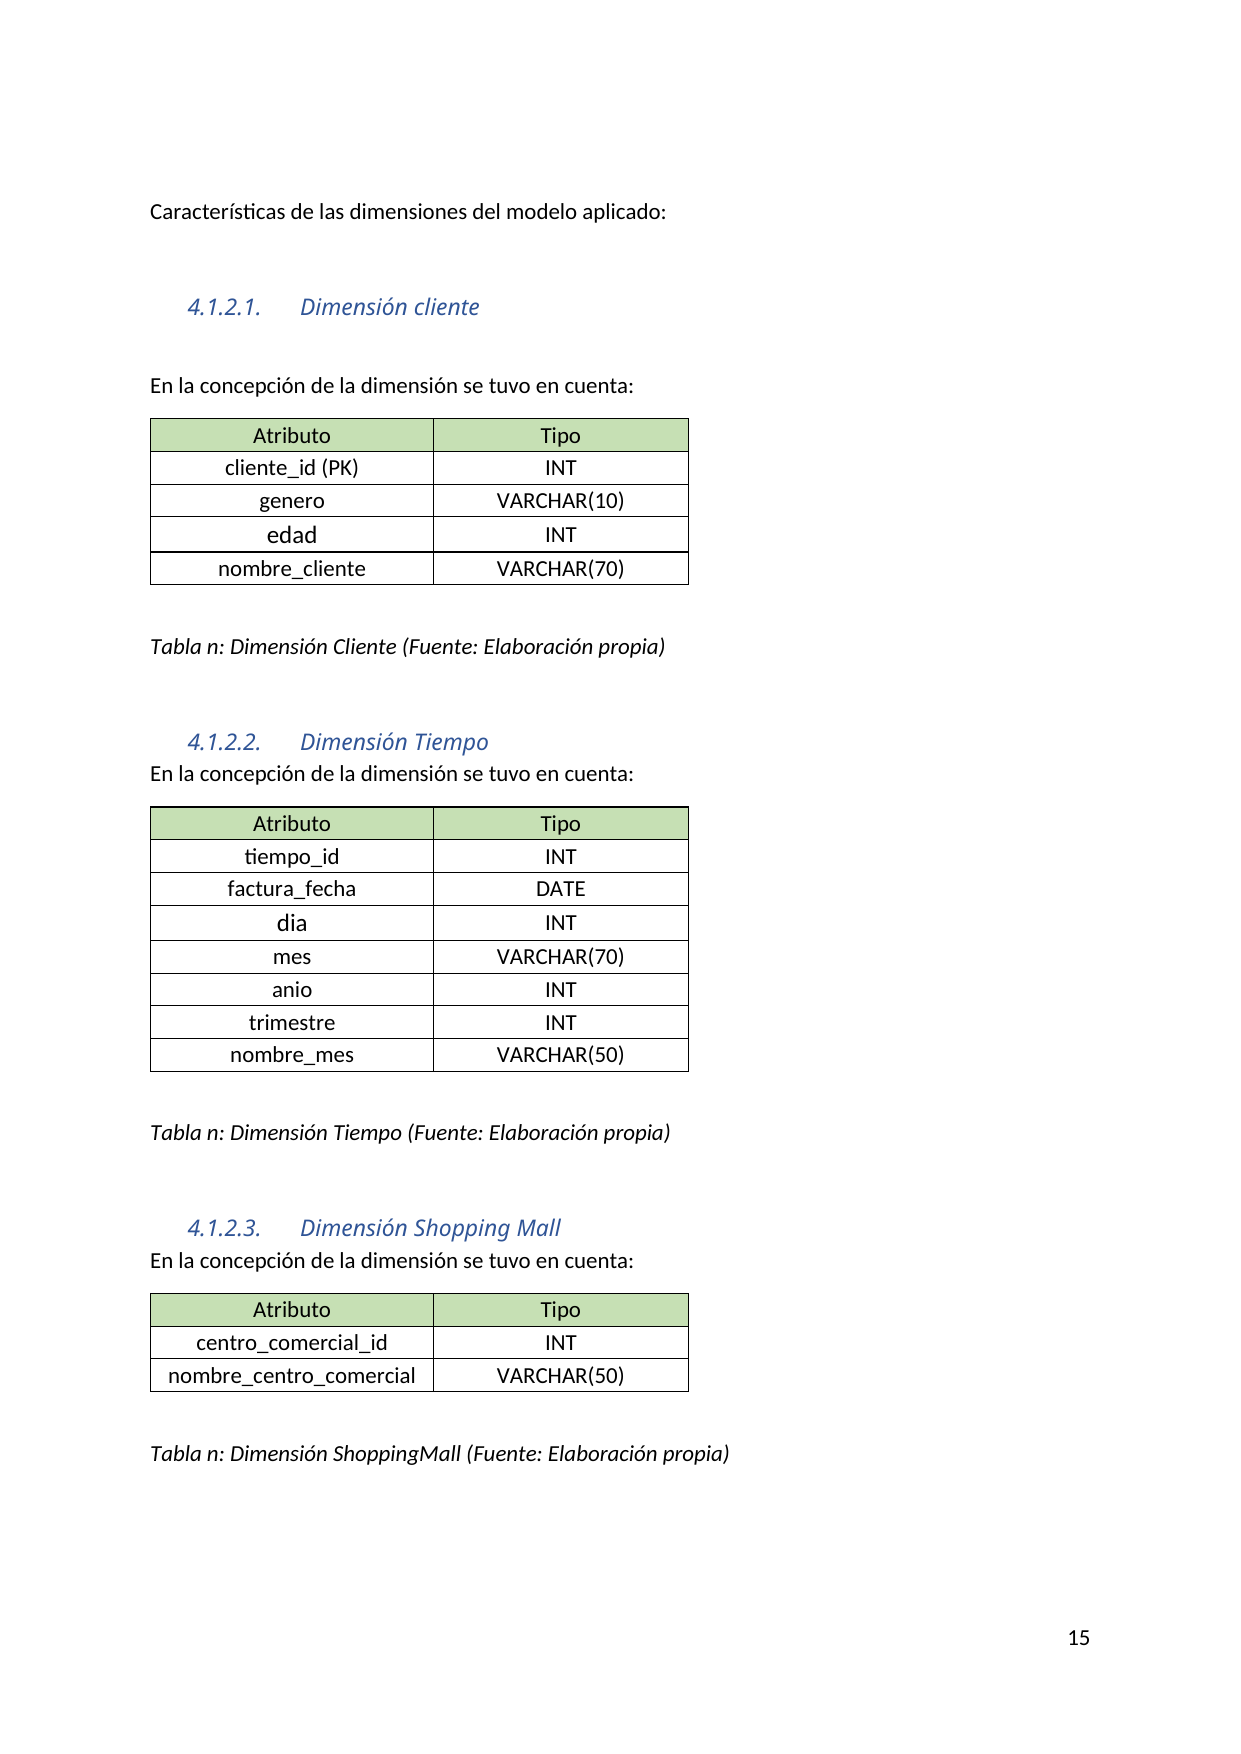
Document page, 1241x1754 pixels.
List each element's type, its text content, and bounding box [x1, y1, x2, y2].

table_header Tipo [434, 1294, 688, 1326]
table_cell tiempo_id [151, 840, 433, 872]
text Tabla n: Dimensión Cliente (Fuente: Elaboración propia) [150, 632, 1090, 660]
table_cell genero [151, 485, 433, 516]
table_cell centro_comercial_id [151, 1327, 433, 1358]
subtitle Dimensión Shopping Mall [187, 1212, 1090, 1243]
table_cell INT [434, 452, 688, 483]
table_cell VARCHAR(10) [434, 485, 688, 516]
text En la concepción de la dimensión se tuvo en cuenta: [150, 371, 1090, 399]
table_cell INT [434, 1006, 688, 1038]
table_cell dia [151, 906, 433, 940]
table_cell INT [434, 840, 688, 872]
table_header Atributo [151, 808, 433, 839]
subtitle Dimensión cliente [187, 291, 1090, 322]
table_cell edad [151, 517, 433, 551]
table_cell trimestre [151, 1006, 433, 1038]
table_cell cliente_id (PK) [151, 452, 433, 483]
table_header Tipo [434, 808, 688, 839]
table_cell nombre_centro_comercial [151, 1359, 433, 1391]
text Tabla n: Dimensión Tiempo (Fuente: Elaboración propia) [150, 1118, 1090, 1147]
table_cell VARCHAR(50) [434, 1359, 688, 1391]
table_cell INT [434, 974, 688, 1005]
text En la concepción de la dimensión se tuvo en cuenta: [150, 759, 1090, 788]
table_cell INT [434, 517, 688, 551]
table_cell INT [434, 1327, 688, 1358]
text Tabla n: Dimensión ShoppingMall (Fuente: Elaboración propia) [150, 1439, 1090, 1467]
table_cell factura_fecha [151, 873, 433, 904]
table_header Tipo [434, 419, 688, 451]
table_cell nombre_mes [151, 1039, 433, 1071]
table_cell INT [434, 906, 688, 940]
table_cell anio [151, 974, 433, 1005]
table_cell nombre_cliente [151, 553, 433, 584]
subtitle Dimensión Tiempo [187, 726, 1090, 757]
table_cell VARCHAR(70) [434, 553, 688, 584]
table_cell VARCHAR(70) [434, 941, 688, 972]
table_cell VARCHAR(50) [434, 1039, 688, 1071]
table_header Atributo [151, 419, 433, 451]
table_cell DATE [434, 873, 688, 904]
text Características de las dimensiones del modelo aplicado: [150, 197, 1090, 225]
table_cell mes [151, 941, 433, 972]
table_header Atributo [151, 1294, 433, 1326]
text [150, 1246, 1090, 1274]
